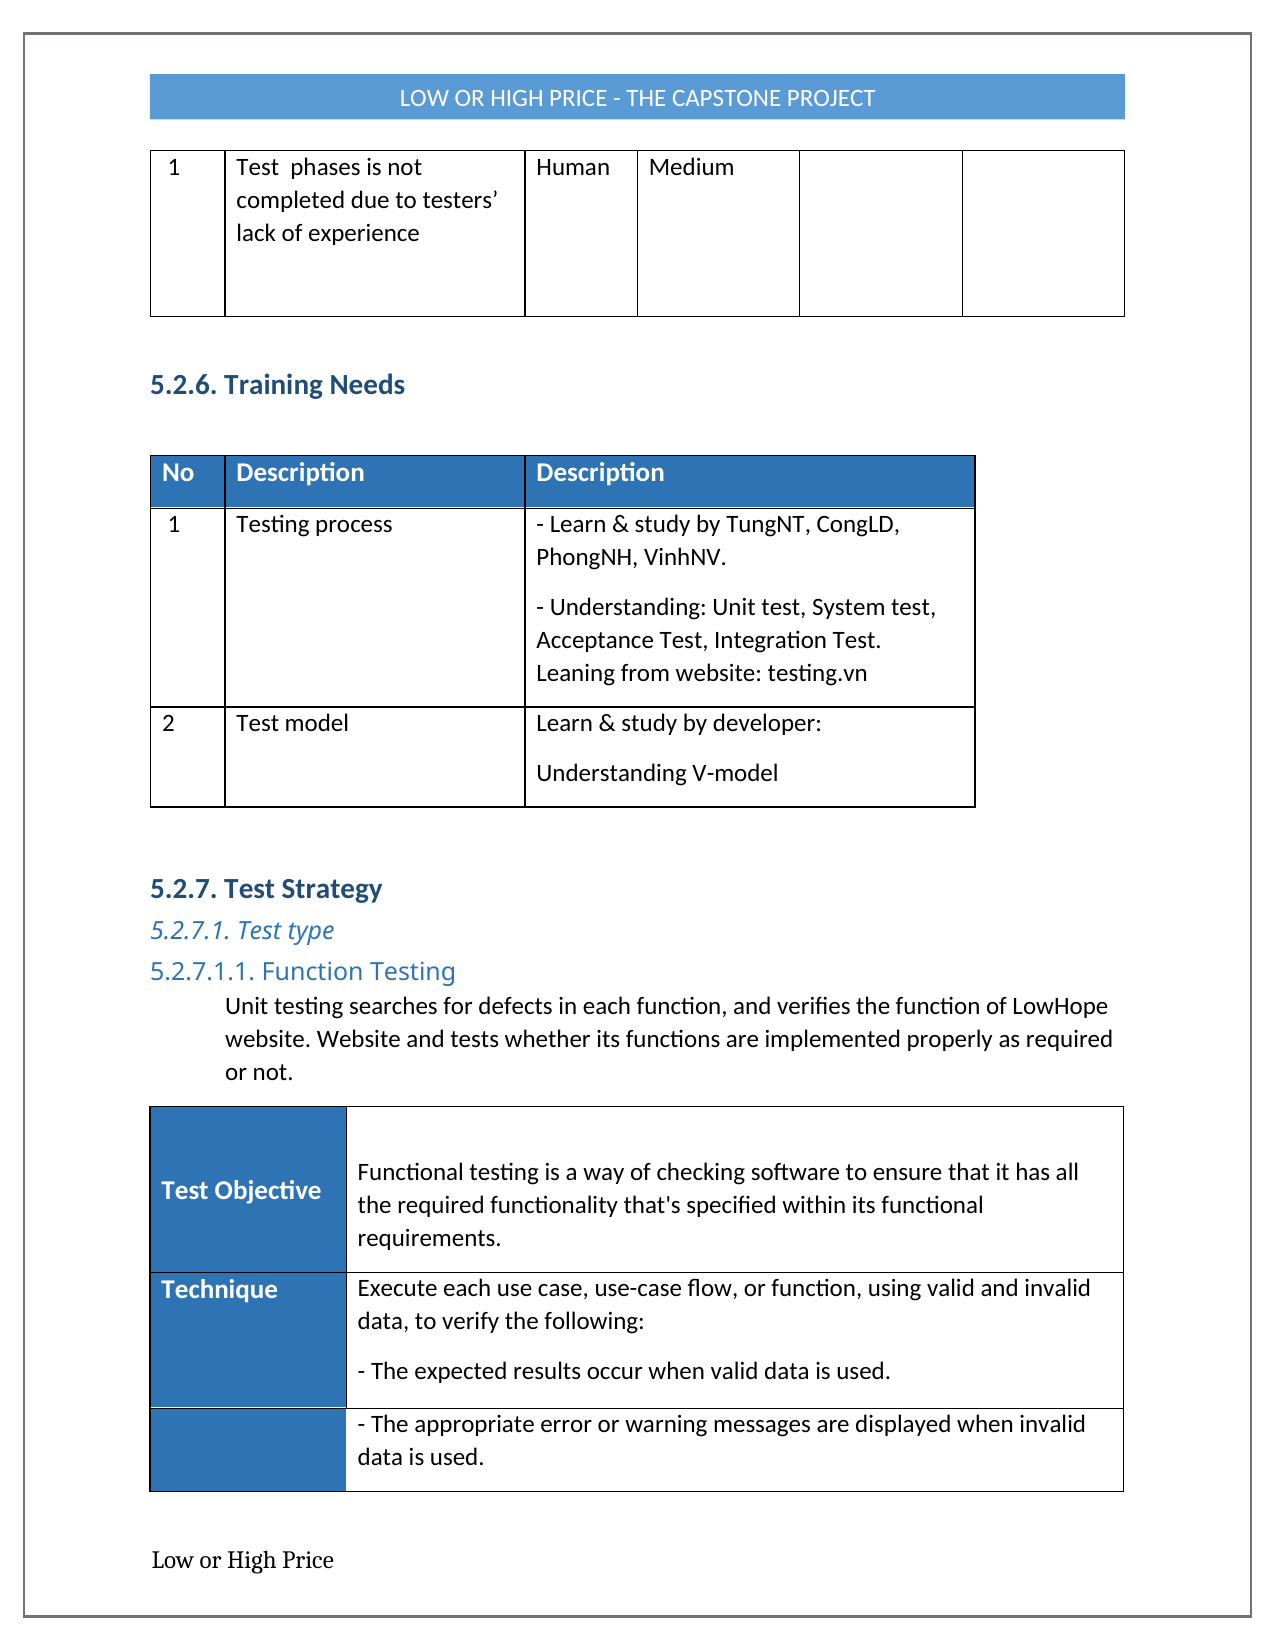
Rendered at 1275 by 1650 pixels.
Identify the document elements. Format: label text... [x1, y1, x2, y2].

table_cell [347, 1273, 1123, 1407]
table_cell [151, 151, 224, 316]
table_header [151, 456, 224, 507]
text Unit testing searches for defects in each function, and verifies the function of LowHope website. Website and tests whether its functions are implemented properly as required or not. [225, 990, 1125, 1087]
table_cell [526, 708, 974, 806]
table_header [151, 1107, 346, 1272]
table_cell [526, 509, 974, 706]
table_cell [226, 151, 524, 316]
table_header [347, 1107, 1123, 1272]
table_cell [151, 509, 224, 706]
subtitle 5.2.6. Training Needs [150, 366, 1125, 402]
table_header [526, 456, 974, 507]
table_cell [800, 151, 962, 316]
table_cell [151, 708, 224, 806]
subtitle 5.2.7.1.1. Function Testing [150, 953, 1125, 987]
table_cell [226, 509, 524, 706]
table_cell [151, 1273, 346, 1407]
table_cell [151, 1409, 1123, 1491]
subtitle 5.2.7.1. Test type [150, 912, 1125, 947]
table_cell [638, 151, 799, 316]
subtitle 5.2.7. Test Strategy [150, 870, 1125, 906]
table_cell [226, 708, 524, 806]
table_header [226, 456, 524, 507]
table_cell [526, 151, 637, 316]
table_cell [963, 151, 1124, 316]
